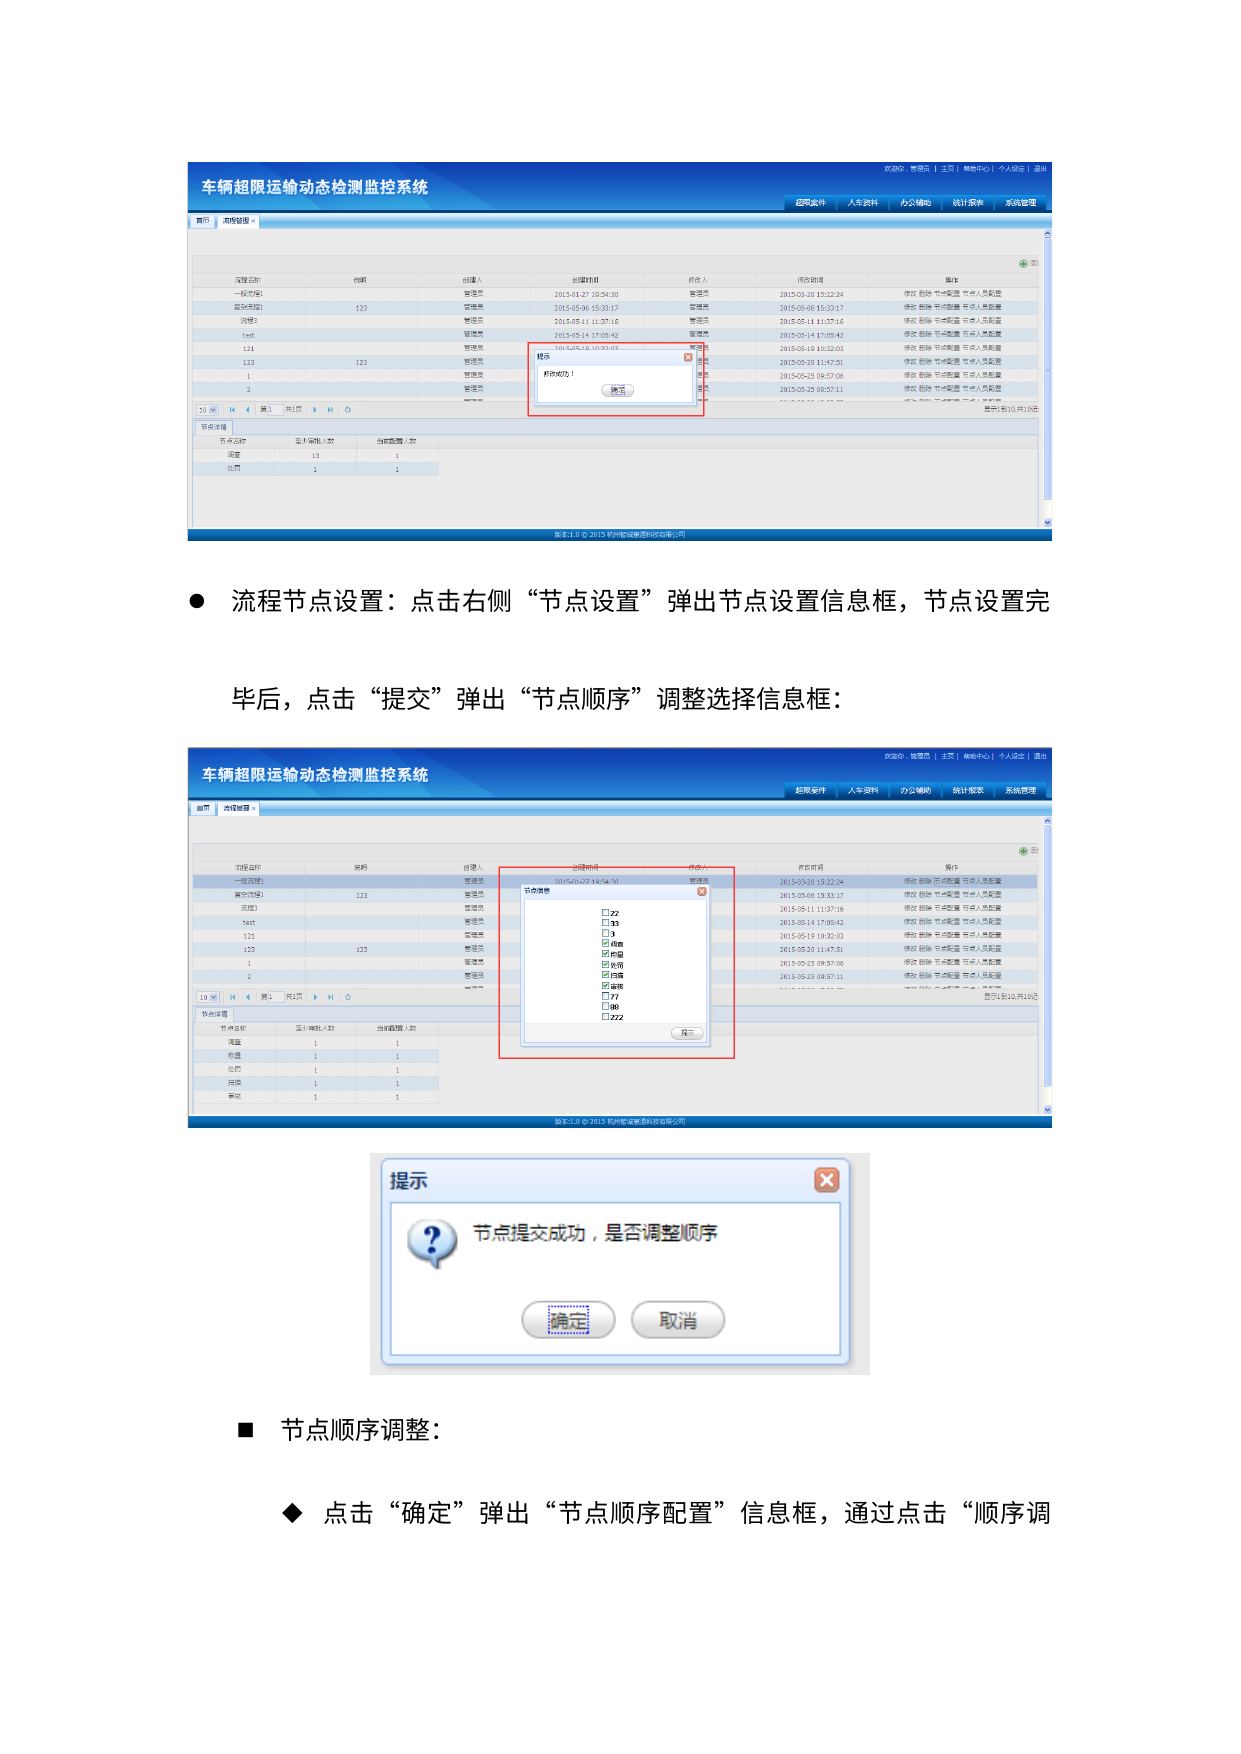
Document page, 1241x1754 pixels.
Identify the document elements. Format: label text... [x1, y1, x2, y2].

picture [187, 747, 1053, 1128]
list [280, 1479, 1053, 1544]
picture [187, 162, 1053, 541]
list 流程节点设置：点击右侧“节点设置”弹出节点设置信息框，节点设置完毕后，点击“提交”弹出“节点顺序”调整选择信息框： [187, 567, 1053, 730]
picture [370, 1153, 870, 1375]
list 节点顺序调整： [236, 1396, 1053, 1461]
